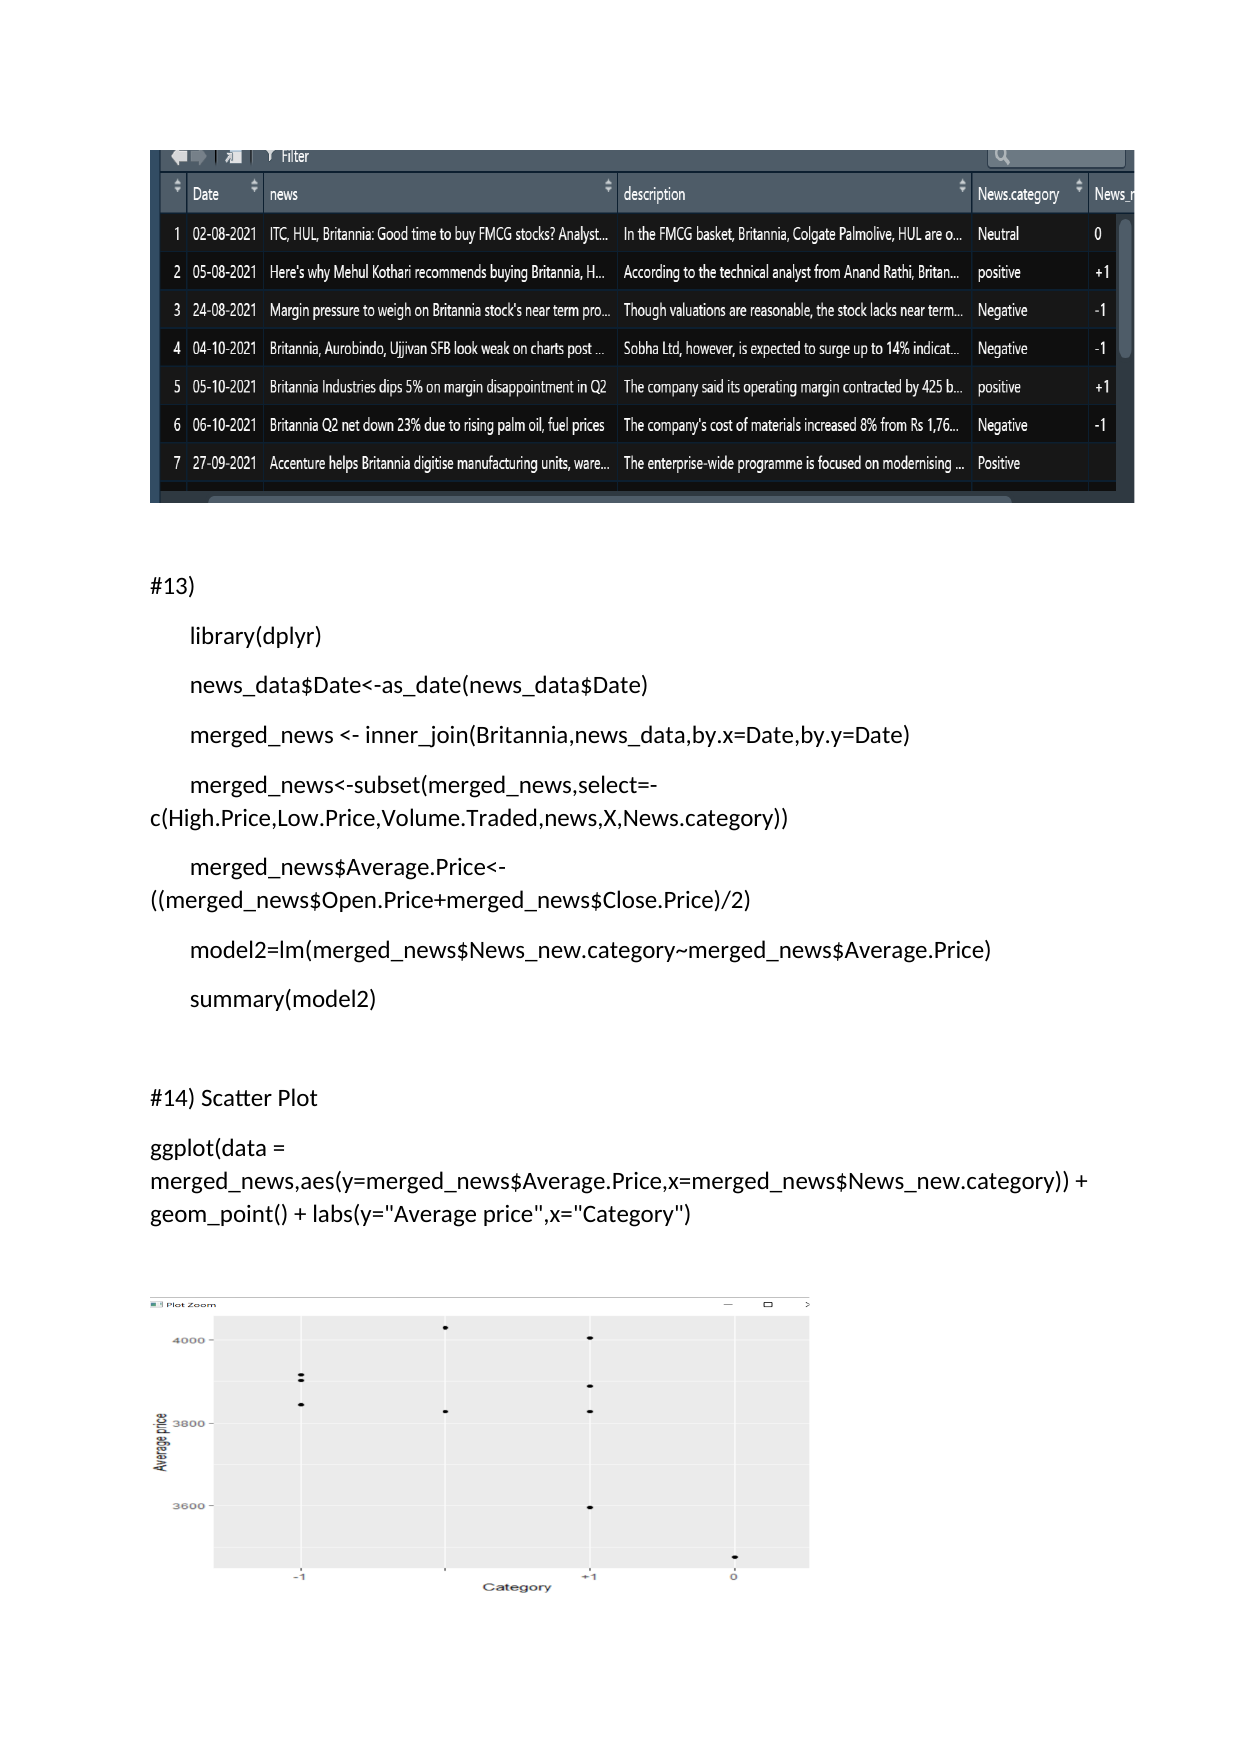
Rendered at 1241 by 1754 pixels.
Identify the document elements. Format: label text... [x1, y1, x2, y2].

text merged_news$Average.Price<- ((merged_news$Open.Price+merged_news$Close.Price)/2) [150, 851, 1090, 915]
picture [150, 150, 1135, 503]
text ggplot(data = merged_news,aes(y=merged_news$Average.Price,x=merged_news$News_new.category)) + geom_point() + labs(y="Average price",x="Category") [150, 1132, 1090, 1228]
picture [150, 1297, 810, 1596]
text merged_news <- inner_join(Britannia,news_data,by.x=Date,by.y=Date) [150, 719, 1090, 750]
text merged_news<-subset(merged_news,select=- c(High.Price,Low.Price,Volume.Traded,news,X,News.category)) [150, 769, 1090, 832]
text library(dplyr) [150, 620, 1090, 651]
text news_data$Date<-as_date(news_data$Date) [150, 670, 1090, 700]
text #14) Scatter Plot [150, 1083, 1090, 1113]
text #13) [150, 571, 1090, 601]
text model2=lm(merged_news$News_new.category~merged_news$Average.Price) [150, 934, 1090, 964]
text summary(model2) [150, 983, 1090, 1014]
